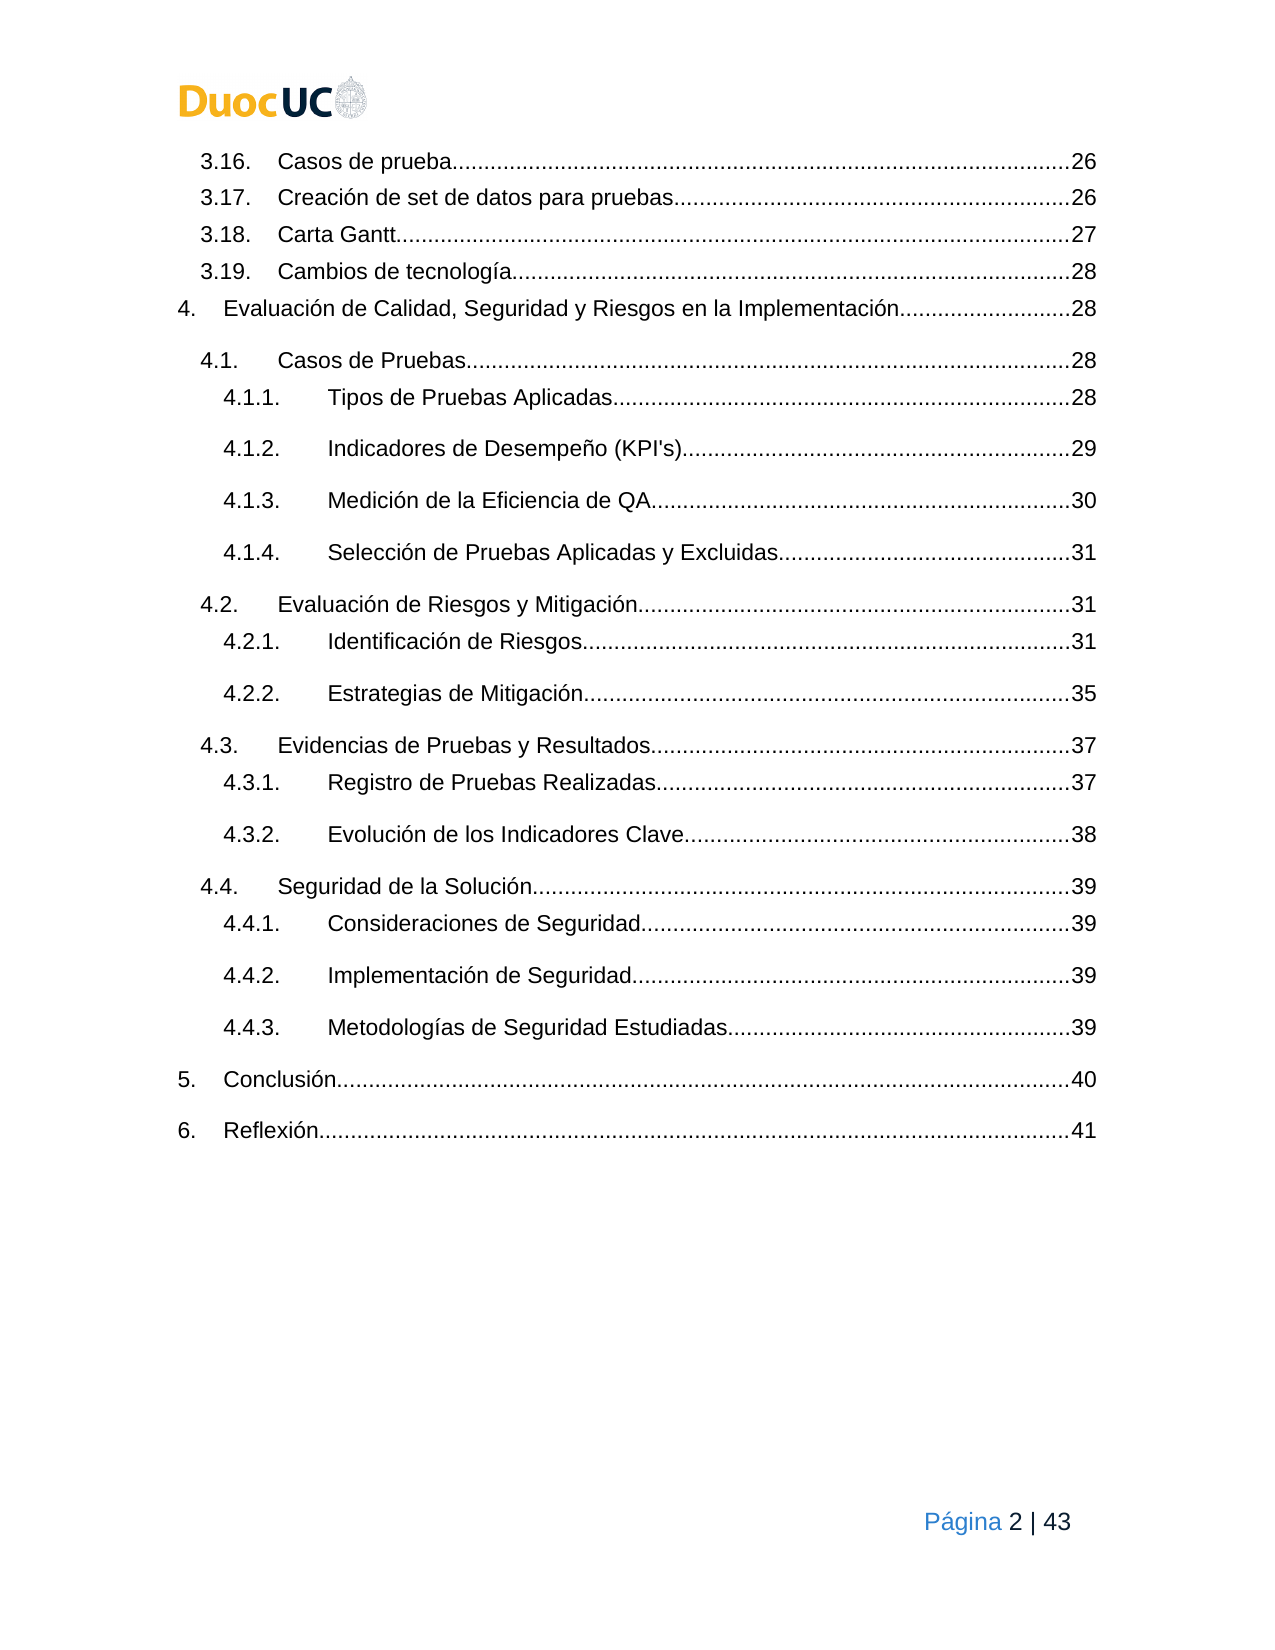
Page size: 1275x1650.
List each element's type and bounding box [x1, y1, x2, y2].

picture [177, 73, 368, 121]
